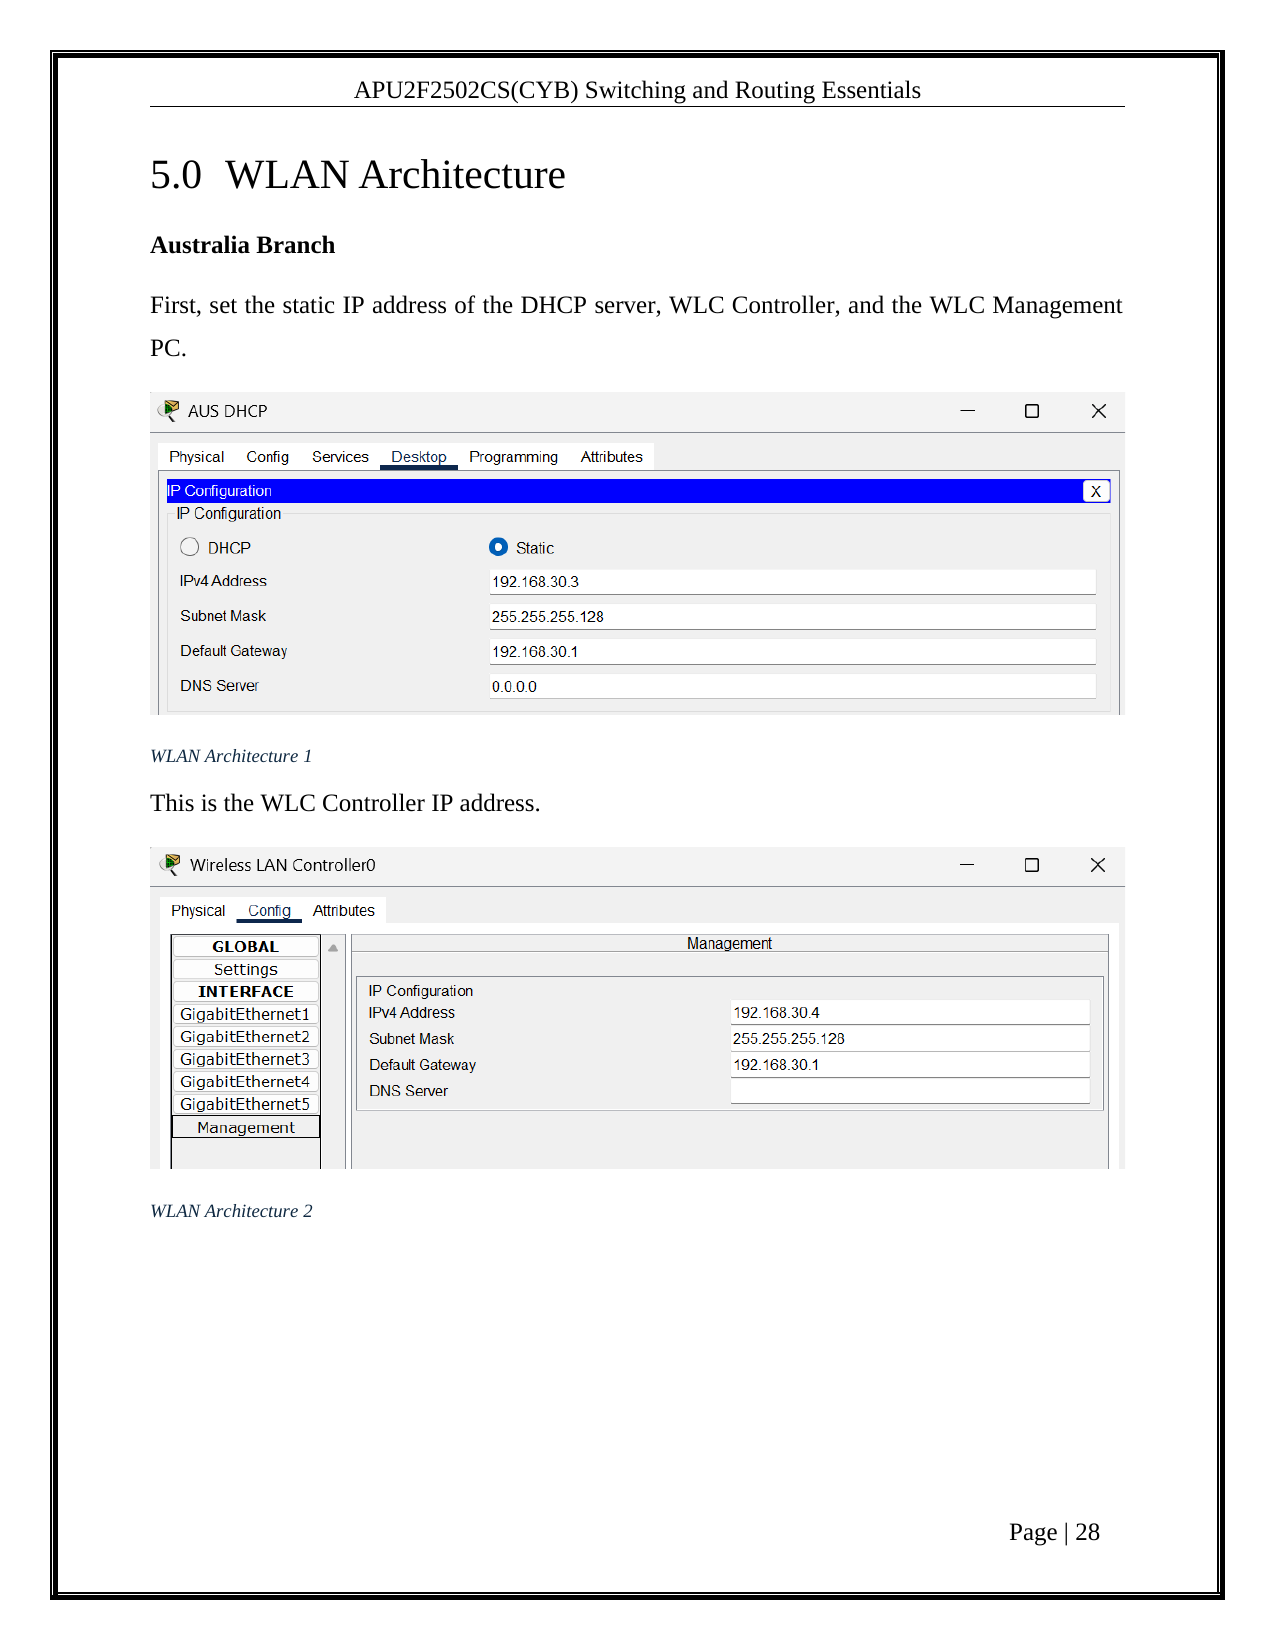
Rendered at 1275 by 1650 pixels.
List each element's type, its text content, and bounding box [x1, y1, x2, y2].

subtitle WLAN Architecture [150, 150, 1125, 198]
picture [150, 847, 1125, 1169]
text WLAN Architecture 1 [150, 745, 1125, 767]
text Australia Branch [150, 230, 1125, 259]
text WLAN Architecture 2 [150, 1200, 1125, 1221]
picture [150, 392, 1125, 715]
text This is the WLC Controller IP address. [150, 788, 1125, 816]
text First, set the static IP address of the DHCP server, WLC Controller, and the WLC Management PC. [150, 290, 1125, 362]
